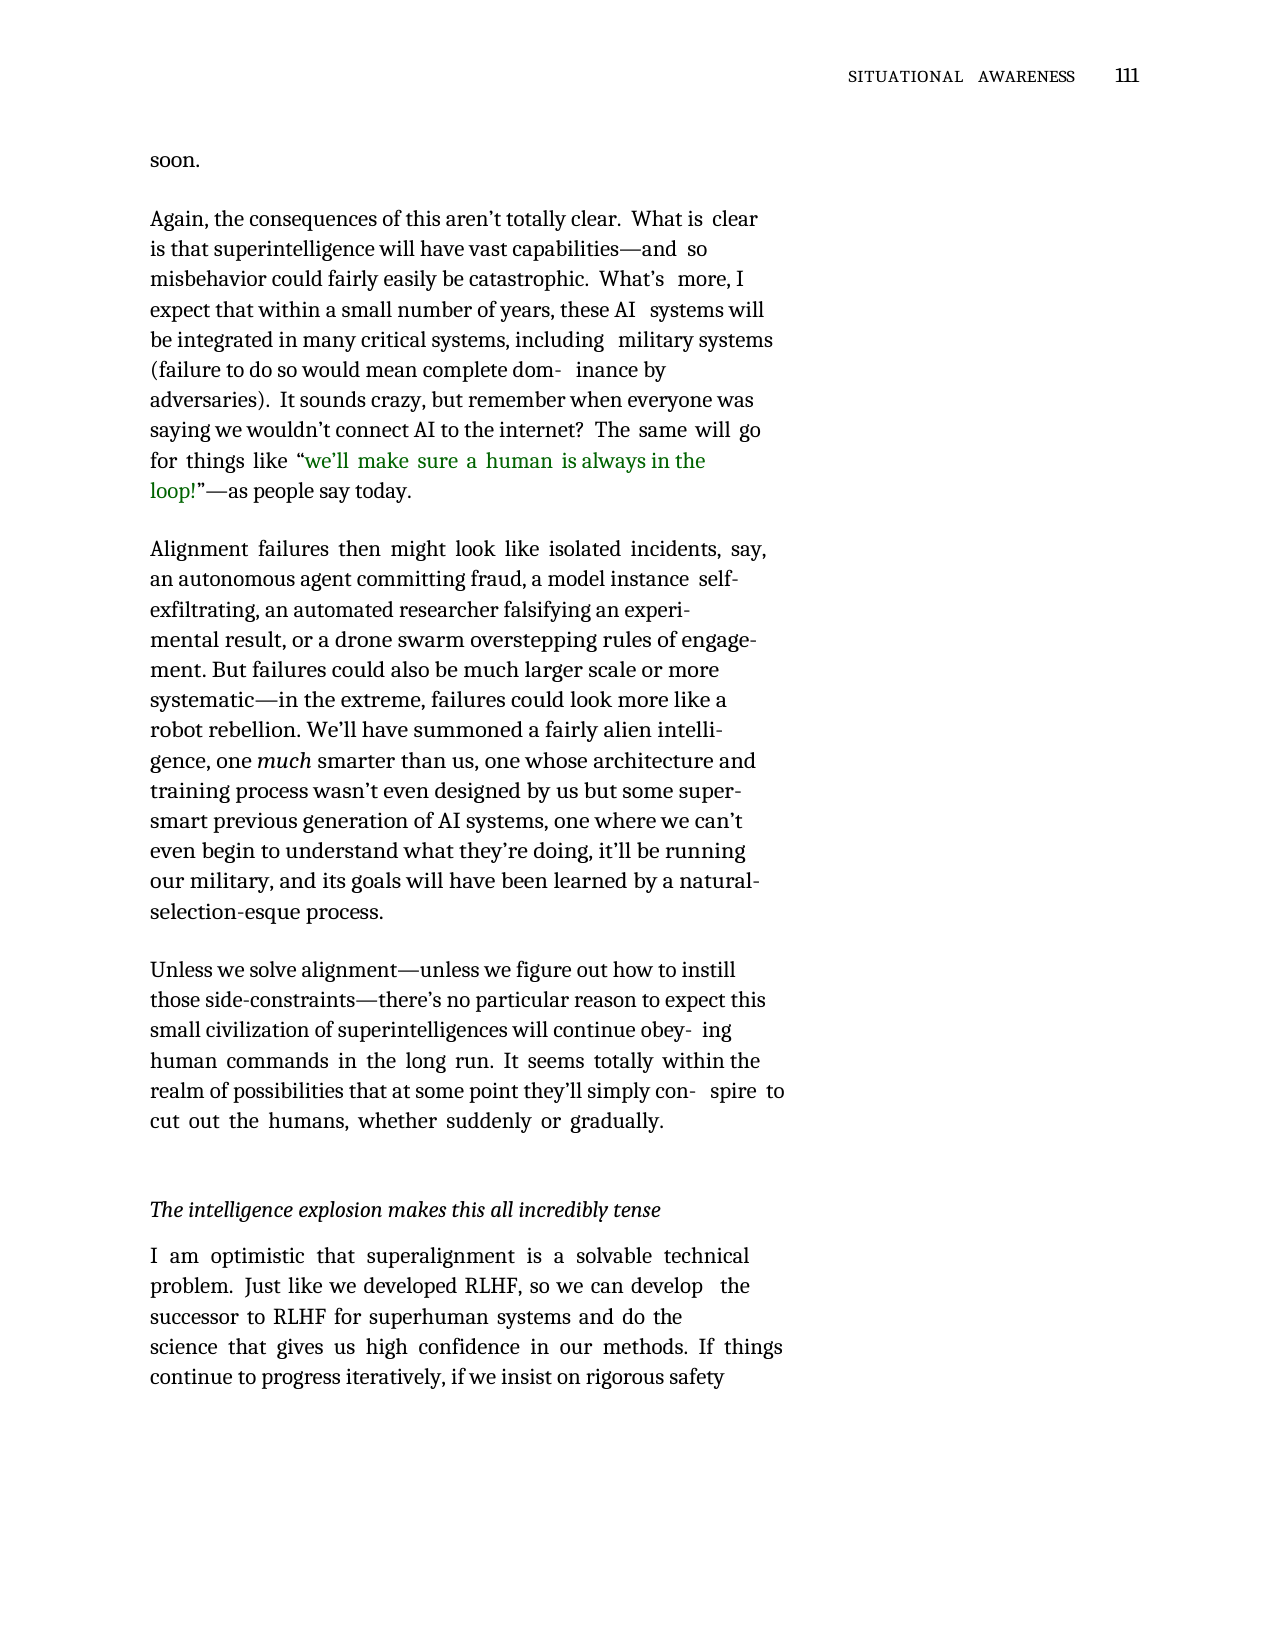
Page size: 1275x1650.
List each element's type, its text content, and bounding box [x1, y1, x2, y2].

text The intelligence explosion makes this all incredibly tense [150, 1196, 1158, 1223]
text soon. [150, 147, 1158, 173]
text Unless we solve alignment—unless we figure out how to instill those side-constraints—there’s no particular reason to expect this small civilization of superintelligences will continue obey- ing human commands in the long run. It seems totally within the realm of possibilities that at some point they’ll simply con- spire to cut out the humans, whether suddenly or gradually. [150, 957, 788, 1134]
text I am optimistic that superalignment is a solvable technical problem. Just like we developed RLHF, so we can develop the successor to RLHF for superhuman systems and do the [150, 1243, 750, 1330]
text Alignment failures then might look like isolated incidents, say, an autonomous agent committing fraud, a model instance self-exfiltrating, an automated researcher falsifying an experi- [150, 536, 781, 623]
text science that gives us high confidence in our methods. If things continue to progress iteratively, if we insist on rigorous safety [150, 1334, 784, 1390]
text Again, the consequences of this aren’t totally clear. What is clear is that superintelligence will have vast capabilities—and so misbehavior could fairly easily be catastrophic. What’s more, I expect that within a small number of years, these AI systems will be integrated in many critical systems, including military systems (failure to do so would mean complete dom- inance by adversaries). It sounds crazy, but remember when everyone was saying we wouldn’t connect AI to the internet? The same will go for things like “we’ll make sure a human is always in the loop!”—as people say today. [150, 206, 778, 504]
text mental result, or a drone swarm overstepping rules of engage- ment. But failures could also be much larger scale or more systematic—in the extreme, failures could look more like a robot rebellion. We’ll have summoned a fairly alien intelli- gence, one much smarter than us, one whose architecture and training process wasn’t even designed by us but some super- smart previous generation of AI systems, one where we can’t even begin to understand what they’re doing, it’ll be running our military, and its goals will have been learned by a natural- selection-esque process. [150, 627, 783, 925]
